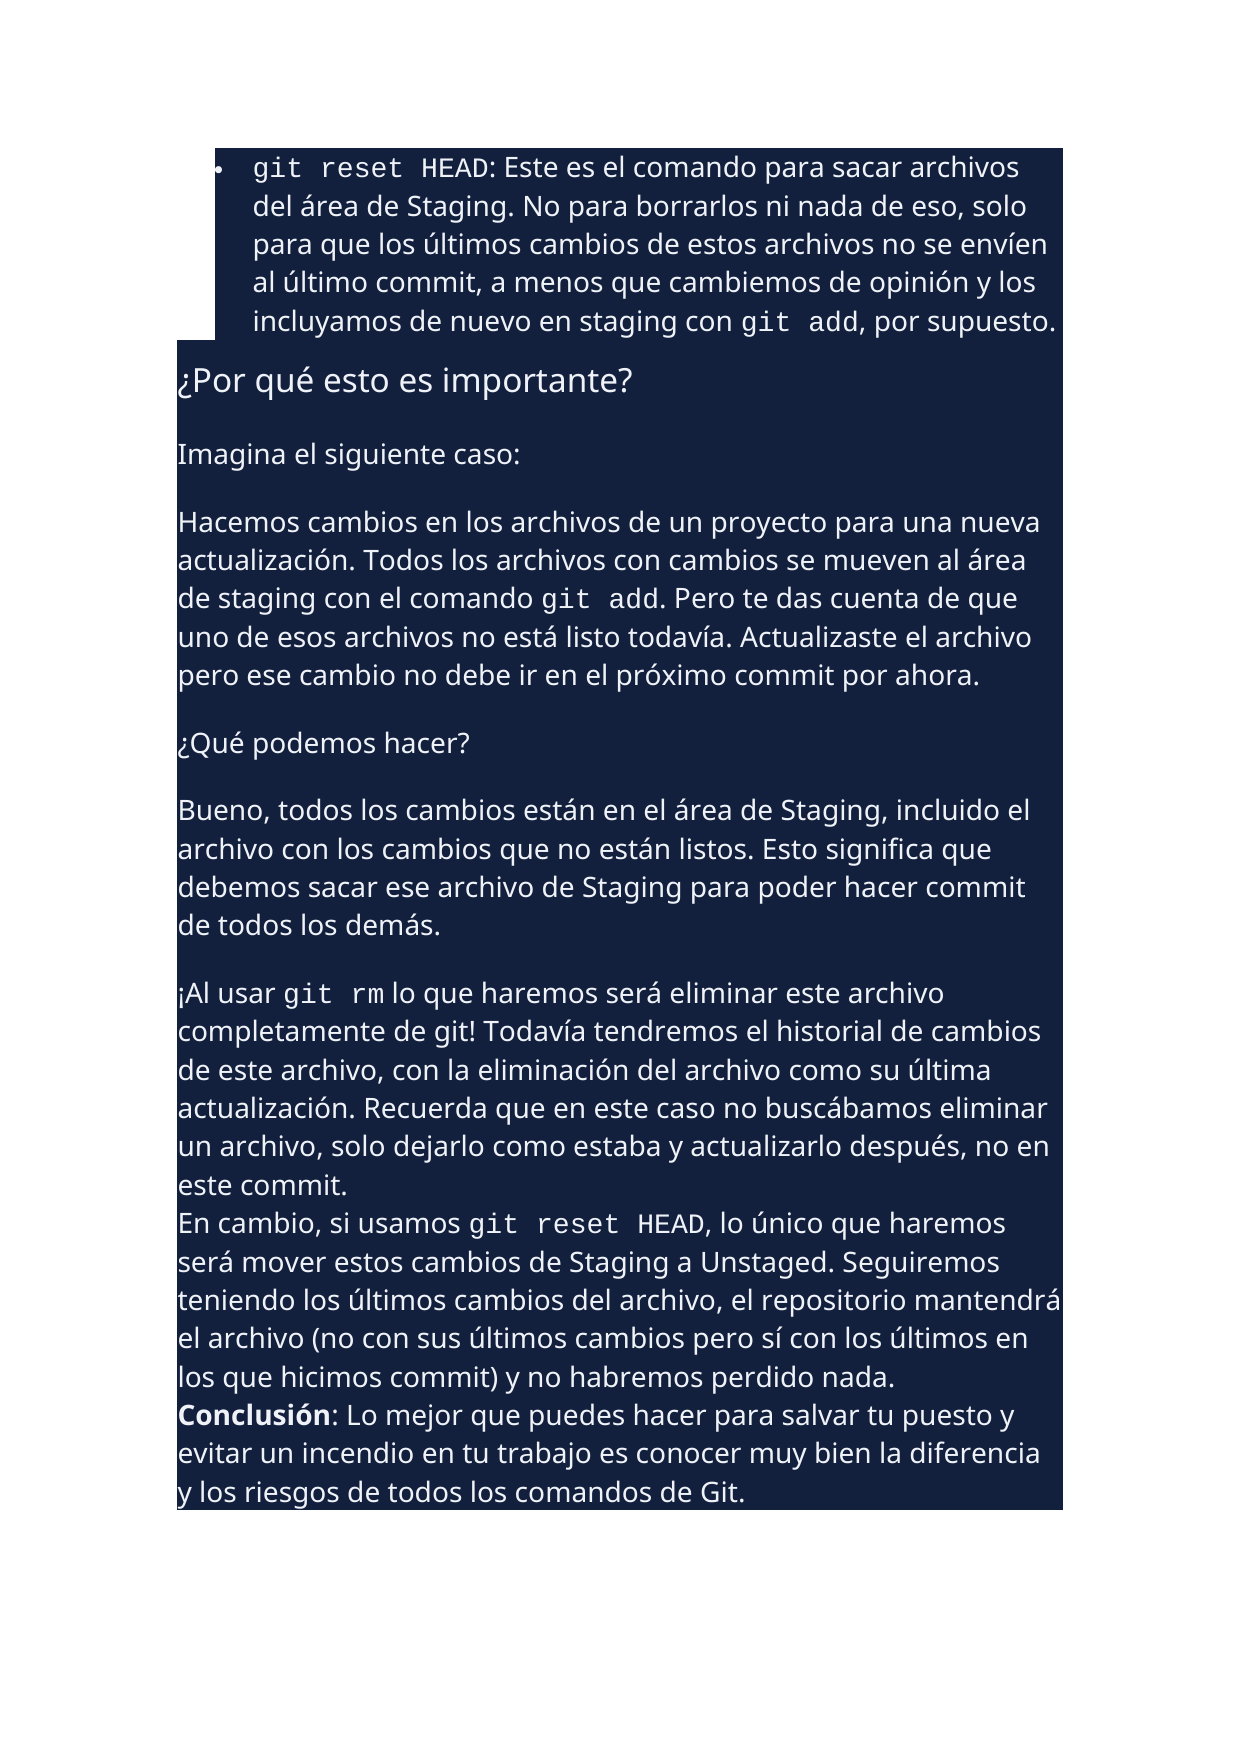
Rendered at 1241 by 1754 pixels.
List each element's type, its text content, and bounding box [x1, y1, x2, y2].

text En cambio, si usamos git reset HEAD, lo único que haremos será mover estos cambios de Staging a Unstaged. Seguiremos teniendo los últimos cambios del archivo, el repositorio mantendrá el archivo (no con sus últimos cambios pero sí con los últimos en los que hicimos commit) y no habremos perdido nada. [177, 1203, 1063, 1395]
list git reset HEAD: Este es el comando para sacar archivos del área de Staging. No para borrarlos ni nada de eso, solo para que los últimos cambios de estos archivos no se envíen al último commit, a menos que cambiemos de opinión y los incluyamos de nuevo en staging con git add, por supuesto. [215, 148, 1063, 340]
text Bueno, todos los cambios están en el área de Staging, incluido el archivo con los cambios que no están listos. Esto significa que debemos sacar ese archivo de Staging para poder hacer commit de todos los demás. [177, 791, 1063, 944]
subtitle ¿Por qué esto es importante? [177, 356, 1063, 402]
text ¡Al usar git rm lo que haremos será eliminar este archivo completamente de git! Todavía tendremos el historial de cambios de este archivo, con la eliminación del archivo como su última actualización. Recuerda que en este caso no buscábamos eliminar un archivo, solo dejarlo como estaba y actualizarlo después, no en este commit. [177, 973, 1063, 1203]
text Hacemos cambios en los archivos de un proyecto para una nueva actualización. Todos los archivos con cambios se mueven al área de staging con el comando git add. Pero te das cuenta de que uno de esos archivos no está listo todavía. Actualizaste el archivo pero ese cambio no debe ir en el próximo commit por ahora. [177, 502, 1063, 694]
text Conclusión: Lo mejor que puedes hacer para salvar tu puesto y evitar un incendio en tu trabajo es conocer muy bien la diferencia y los riesgos de todos los comandos de Git. [177, 1395, 1063, 1510]
text Imagina el siguiente caso: [177, 434, 1063, 473]
text ¿Qué podemos hacer? [177, 723, 1063, 761]
